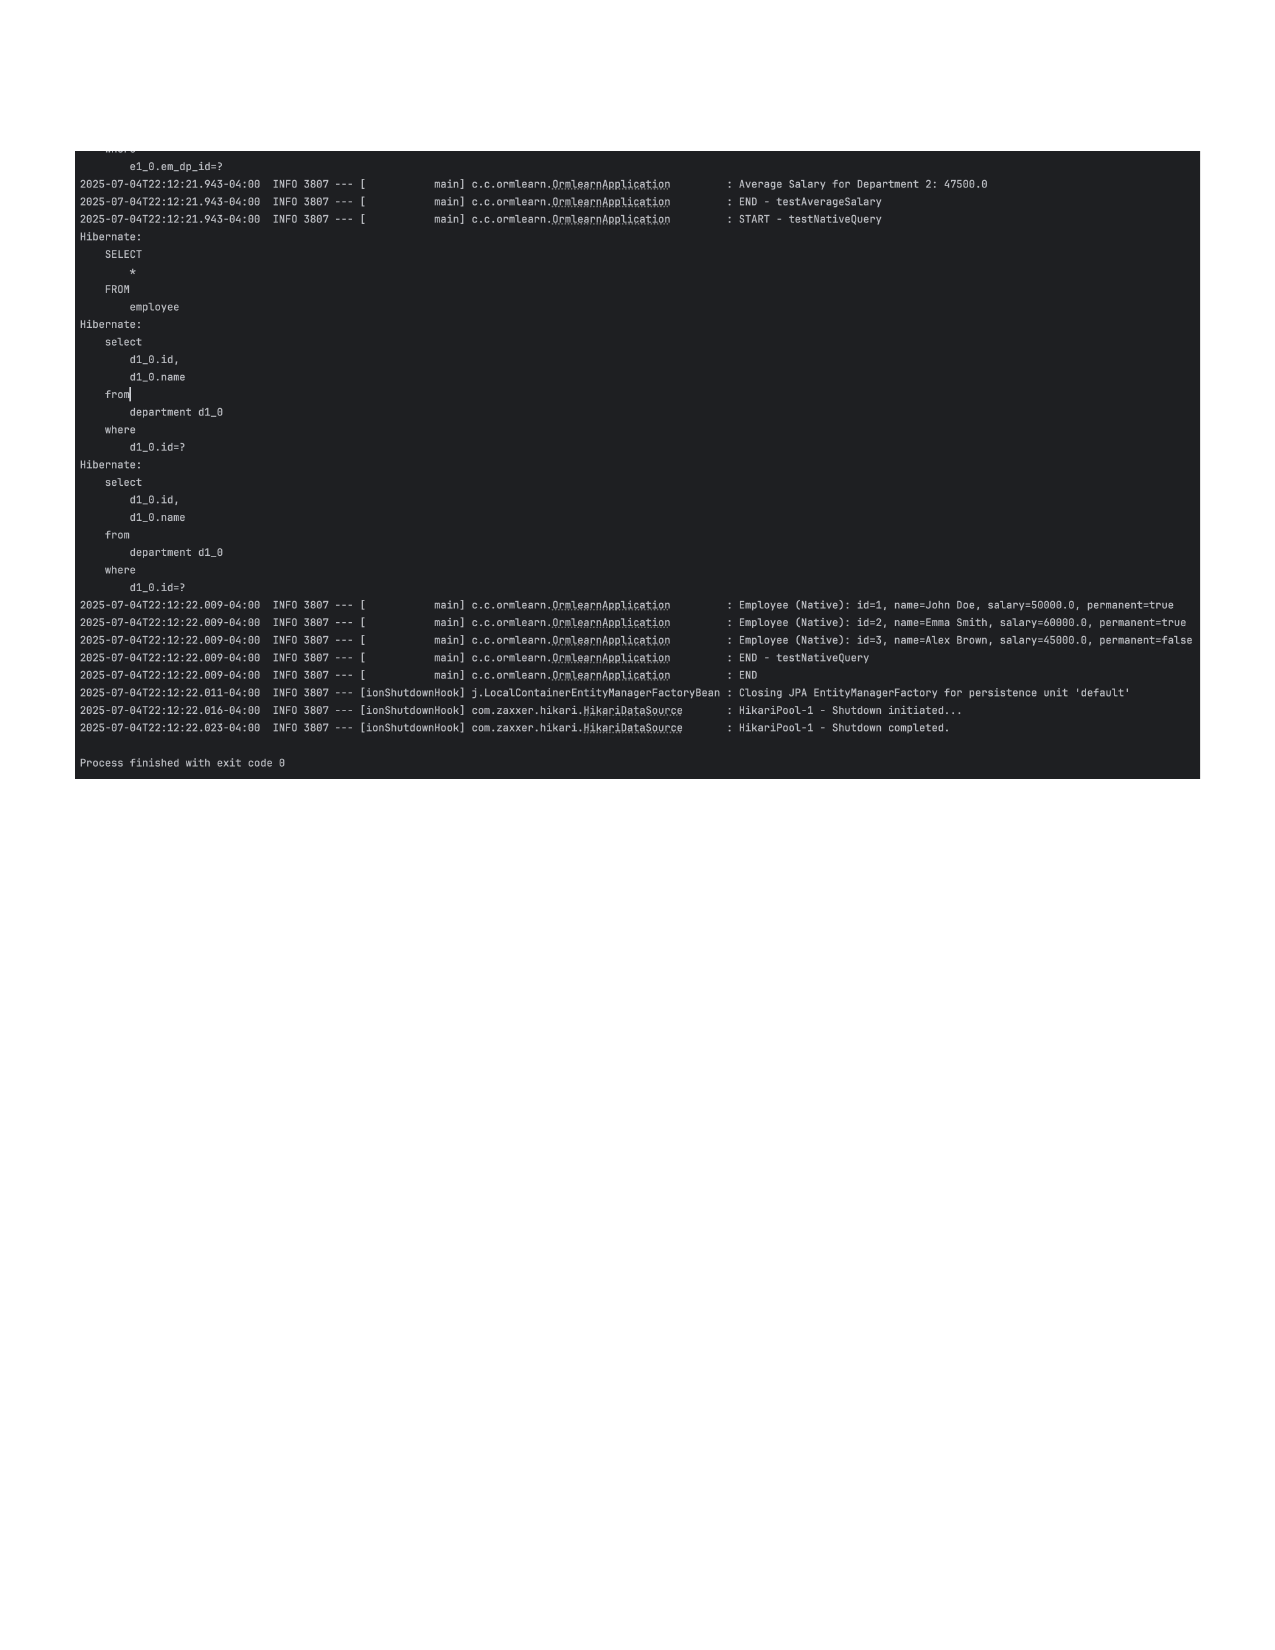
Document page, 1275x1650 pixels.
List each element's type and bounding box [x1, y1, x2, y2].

picture [75, 151, 1200, 779]
